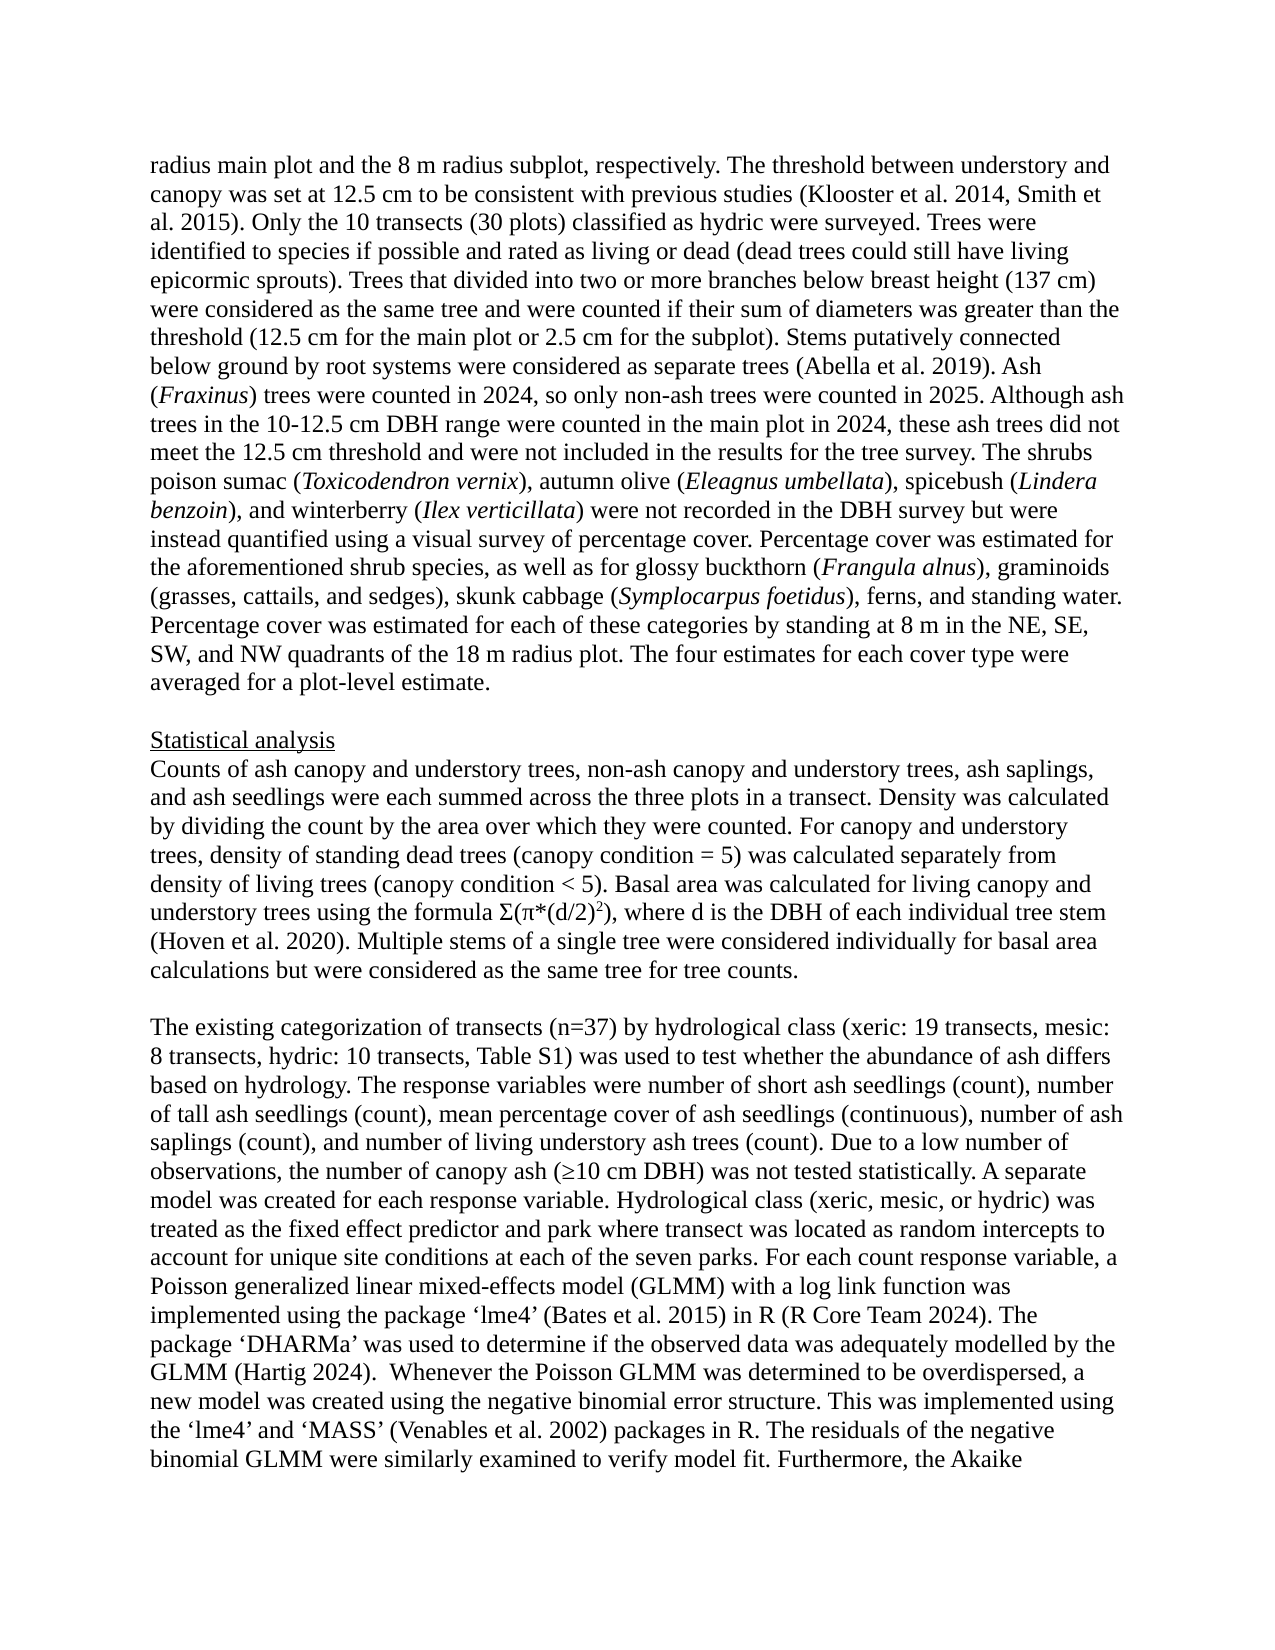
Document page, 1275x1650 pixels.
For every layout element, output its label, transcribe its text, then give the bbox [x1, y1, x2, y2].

text Counts of ash canopy and understory trees, non-ash canopy and understory trees, ash saplings, and ash seedlings were each summed across the three plots in a transect. Density was calculated by dividing the count by the area over which they were counted. For canopy and understory trees, density of standing dead trees (canopy condition = 5) was calculated separately from density of living trees (canopy condition < 5). Basal area was calculated for living canopy and understory trees using the formula Σ(π*(d/2)2), where d is the DBH of each individual tree stem (Hoven et al. 2020). Multiple stems of a single tree were considered individually for basal area calculations but were considered as the same tree for tree counts. [150, 754, 1125, 984]
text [150, 150, 1125, 696]
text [150, 1012, 1125, 1472]
text Statistical analysis [150, 725, 1125, 754]
